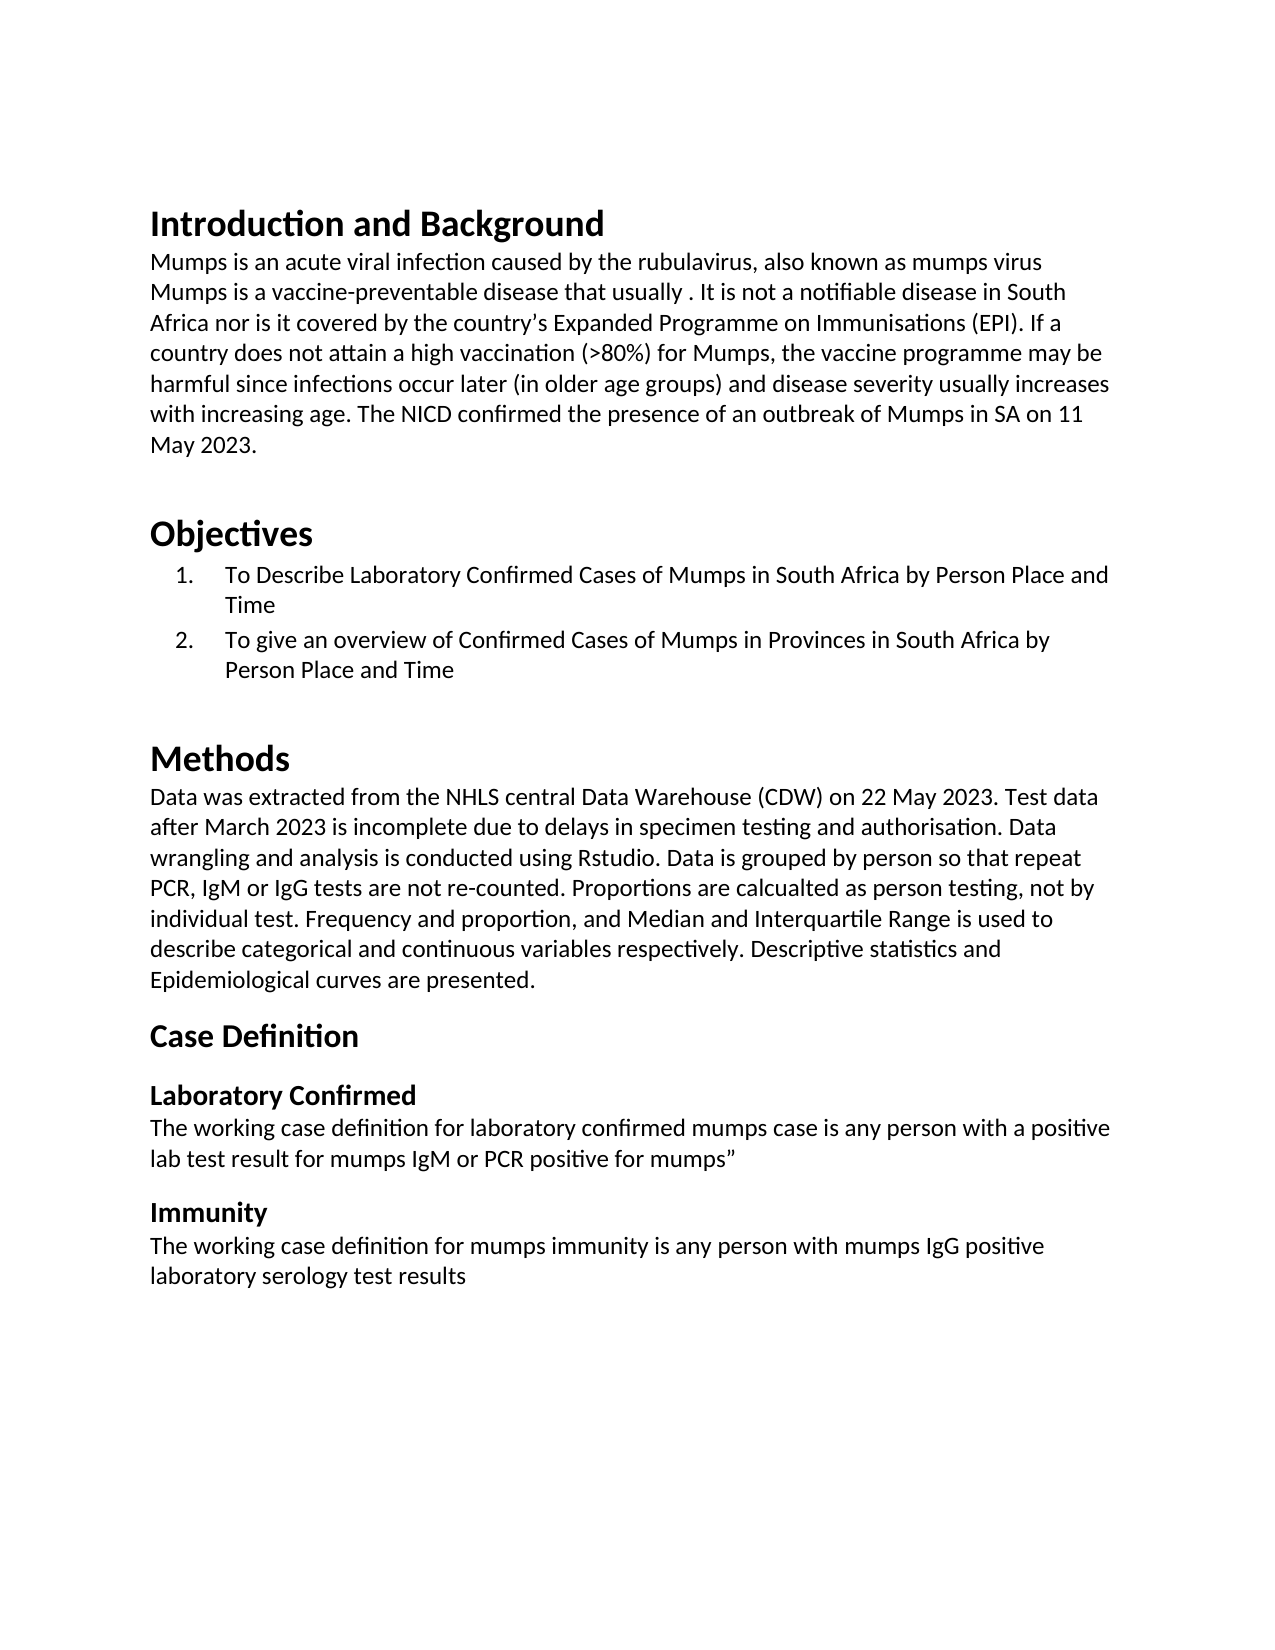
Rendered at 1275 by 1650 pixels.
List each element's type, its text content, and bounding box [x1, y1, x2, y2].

text The working case definition for laboratory confirmed mumps case is any person with a positive lab test result for mumps IgM or PCR positive for mumps” [150, 1112, 1125, 1173]
list To Describe Laboratory Confirmed Cases of Mumps in South Africa by Person Place and Time [175, 559, 1125, 620]
subtitle Immunity [150, 1194, 1125, 1230]
text Data was extracted from the NHLS central Data Warehouse (CDW) on 22 May 2023. Test data after March 2023 is incomplete due to delays in specimen testing and authorisation. Data wrangling and analysis is conducted using Rstudio. Data is grouped by person so that repeat PCR, IgM or IgG tests are not re-counted. Proportions are calcualted as person testing, not by individual test. Frequency and proportion, and Median and Interquartile Range is used to describe categorical and continuous variables respectively. Descriptive statistics and Epidemiological curves are presented. [150, 781, 1125, 994]
subtitle Laboratory Confirmed [150, 1077, 1125, 1112]
subtitle Methods [150, 735, 1125, 781]
subtitle Case Definition [150, 1015, 1125, 1056]
subtitle Objectives [150, 509, 1125, 555]
list To give an overview of Confirmed Cases of Mumps in Provinces in South Africa by Person Place and Time [175, 624, 1125, 685]
text Mumps is an acute viral infection caused by the rubulavirus, also known as mumps virus Mumps is a vaccine-preventable disease that usually . It is not a notifiable disease in South Africa nor is it covered by the country’s Expanded Programme on Immunisations (EPI). If a country does not attain a high vaccination (>80%) for Mumps, the vaccine programme may be harmful since infections occur later (in older age groups) and disease severity usually increases with increasing age. The NICD confirmed the presence of an outbreak of Mumps in SA on 11 May 2023. [150, 246, 1125, 459]
text The working case definition for mumps immunity is any person with mumps IgG positive laboratory serology test results [150, 1230, 1125, 1291]
subtitle Introduction and Background [150, 200, 1125, 246]
